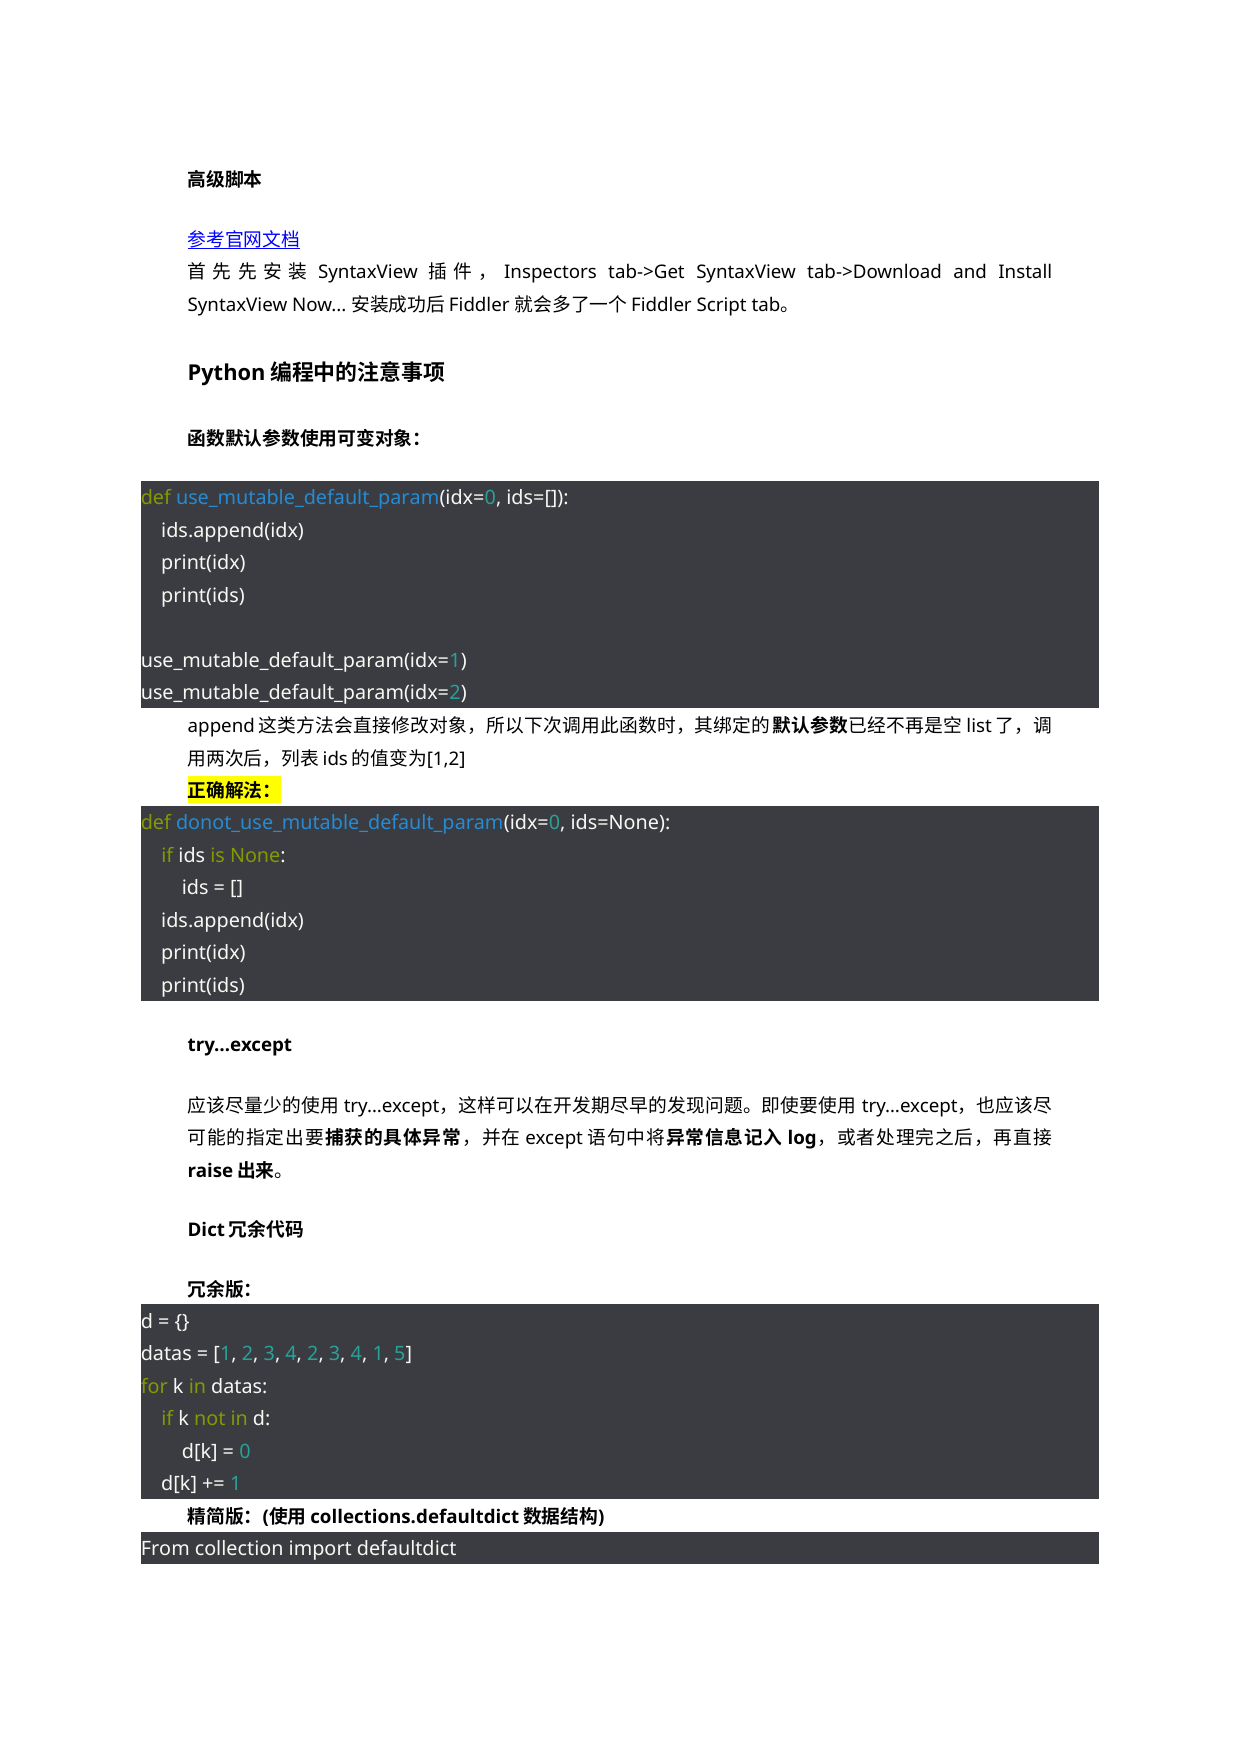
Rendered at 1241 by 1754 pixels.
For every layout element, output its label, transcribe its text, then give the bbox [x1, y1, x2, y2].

text 冗余版： [187, 1272, 1053, 1304]
text d = {} datas = [1, 2, 3, 4, 2, 3, 4, 1, 5] for k in datas: if k not in d: d[k] = 0 d[k] += 1 [141, 1304, 1099, 1499]
text 应该尽量少的使用try…except，这样可以在开发期尽早的发现问题。即使要使用try…except，也应该尽可能的指定出要捕获的具体异常，并在except语句中将异常信息记入log，或者处理完之后，再直接raise出来。 [187, 1088, 1053, 1185]
text def donot_use_mutable_default_param(idx=0, ids=None): if ids is None: ids = [] ids.append(idx) print(idx) print(ids) [141, 806, 1099, 1001]
text 首先先安装SyntaxView插件，Inspectors tab->Get SyntaxView tab->Download and Install SyntaxView Now... 安装成功后Fiddler 就会多了一个Fiddler Script tab。 [187, 254, 1053, 319]
subtitle try…except [187, 1028, 1053, 1061]
text 精简版：(使用collections.defaultdict数据结构) [187, 1499, 1053, 1532]
subtitle Python编程中的注意事项 [187, 354, 1053, 387]
subtitle 高级脚本 [187, 162, 1053, 194]
text 参考官网文档 [187, 222, 1053, 254]
subtitle Dict冗余代码 [187, 1212, 1053, 1245]
text append这类方法会直接修改对象，所以下次调用此函数时，其绑定的默认参数已经不再是空list了，调用两次后，列表ids的值变为[1,2] [187, 708, 1053, 773]
text def use_mutable_default_param(idx=0, ids=[]): ids.append(idx) print(idx) print(ids) use_mutable_default_param(idx=1) use_mutable_default_param(idx=2) [141, 481, 1099, 708]
text 正确解法： [187, 773, 1053, 806]
subtitle 函数默认参数使用可变对象： [187, 421, 1053, 454]
text From collection import defaultdict [141, 1532, 1099, 1564]
